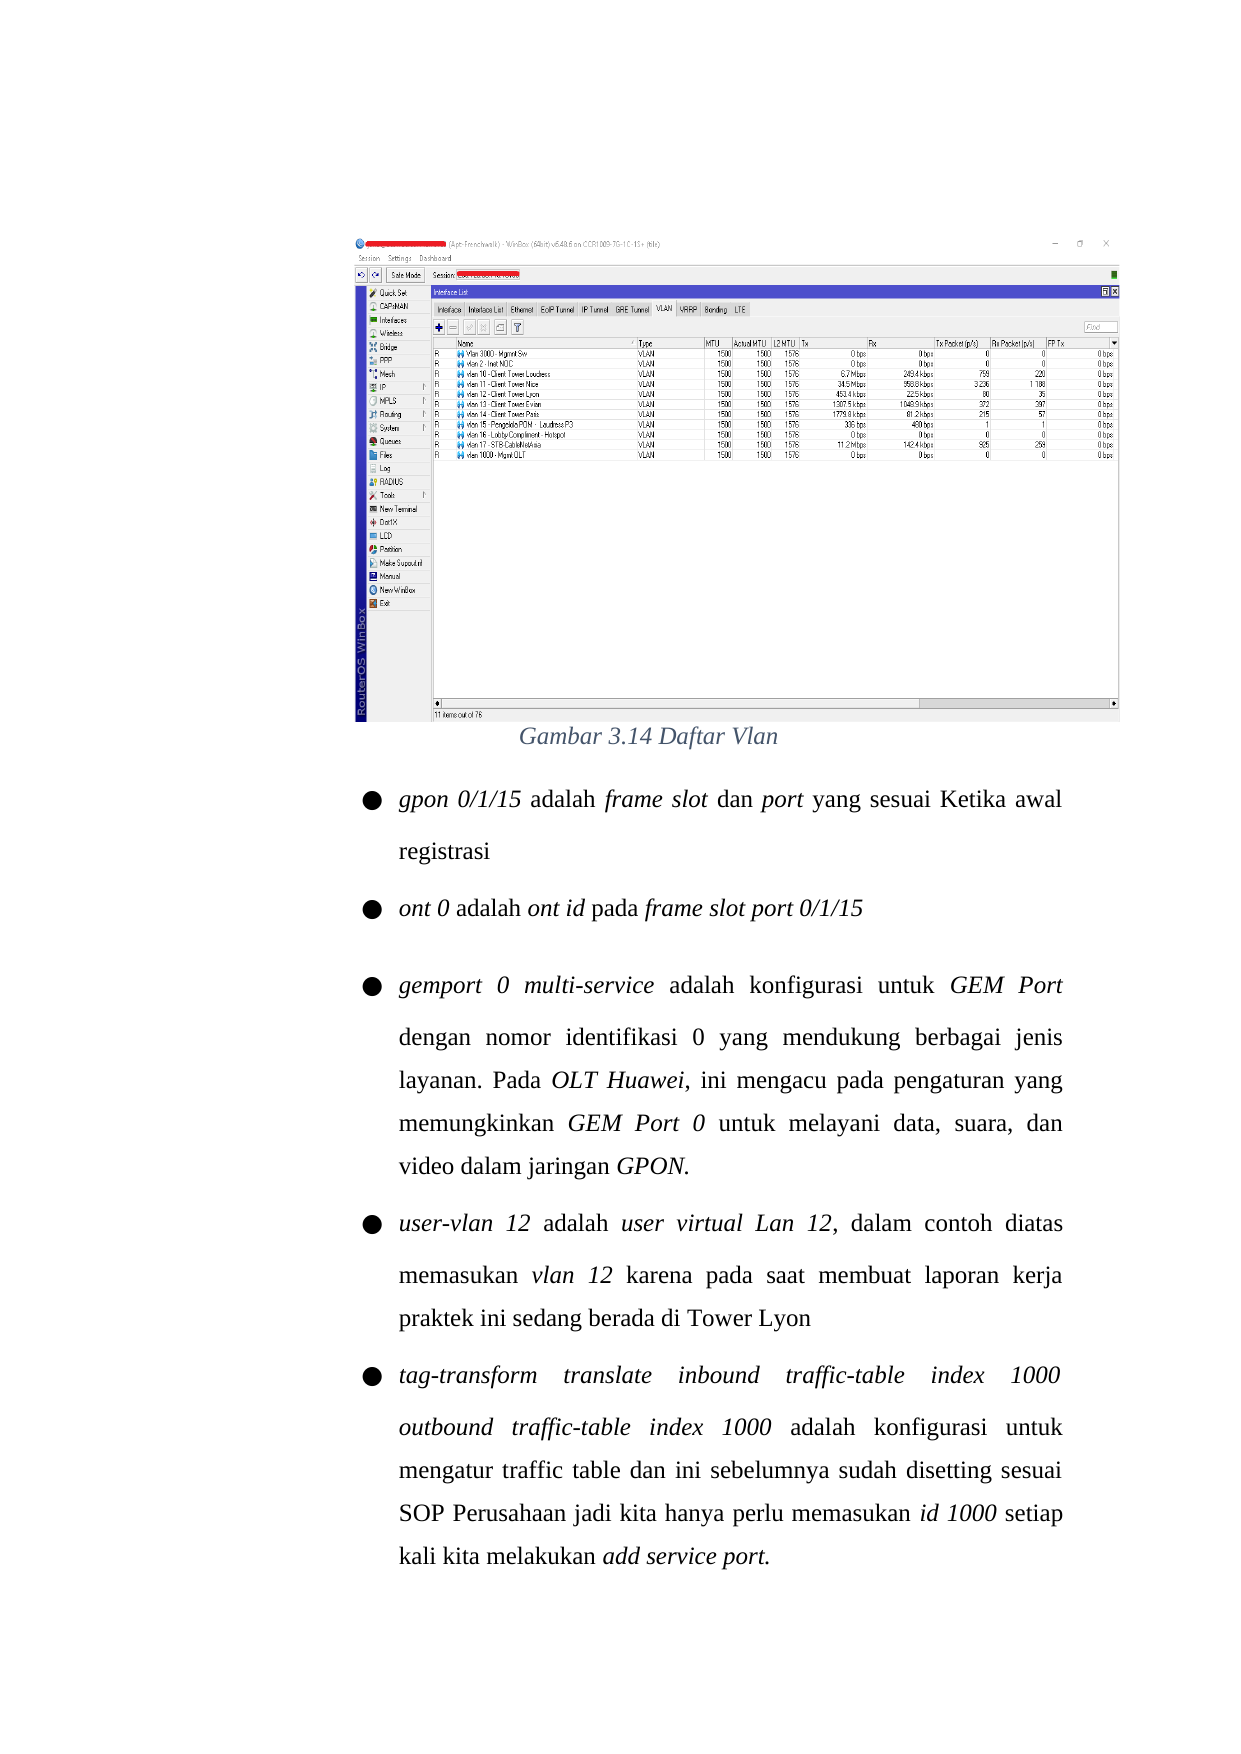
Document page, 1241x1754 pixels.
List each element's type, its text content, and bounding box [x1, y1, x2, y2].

list gemport 0 multi-service adalah konfigurasi untuk GEM Port dengan nomor identifikasi 0 yang mendukung berbagai jenis layanan. Pada OLT Huawei, ini mengacu pada pengaturan yang memungkinkan GEM Port 0 untuk melayani data, suara, dan video dalam jaringan GPON. [361, 956, 1063, 1180]
list ont 0 adalah ont id pada frame slot port 0/1/15 [361, 879, 1063, 931]
list tag-transform translate inbound traffic-table index 1000 outbound traffic-table index 1000 adalah konfigurasi untuk mengatur traffic table dan ini sebelumnya sudah disetting sesuai SOP Perusahaan jadi kita hanya perlu memasukan id 1000 setiap kali kita melakukan add service port. [361, 1346, 1063, 1570]
list gpon 0/1/15 adalah frame slot dan port yang sesuai Ketika awal registrasi [361, 771, 1063, 865]
picture [354, 236, 1120, 722]
list user-vlan 12 adalah user virtual Lan 12, dalam contoh diatas memasukan vlan 12 karena pada saat membuat laporan kerja praktek ini sedang berada di Tower Lyon [361, 1194, 1063, 1332]
text Gambar 3.14 Daftar Vlan [236, 721, 1063, 750]
